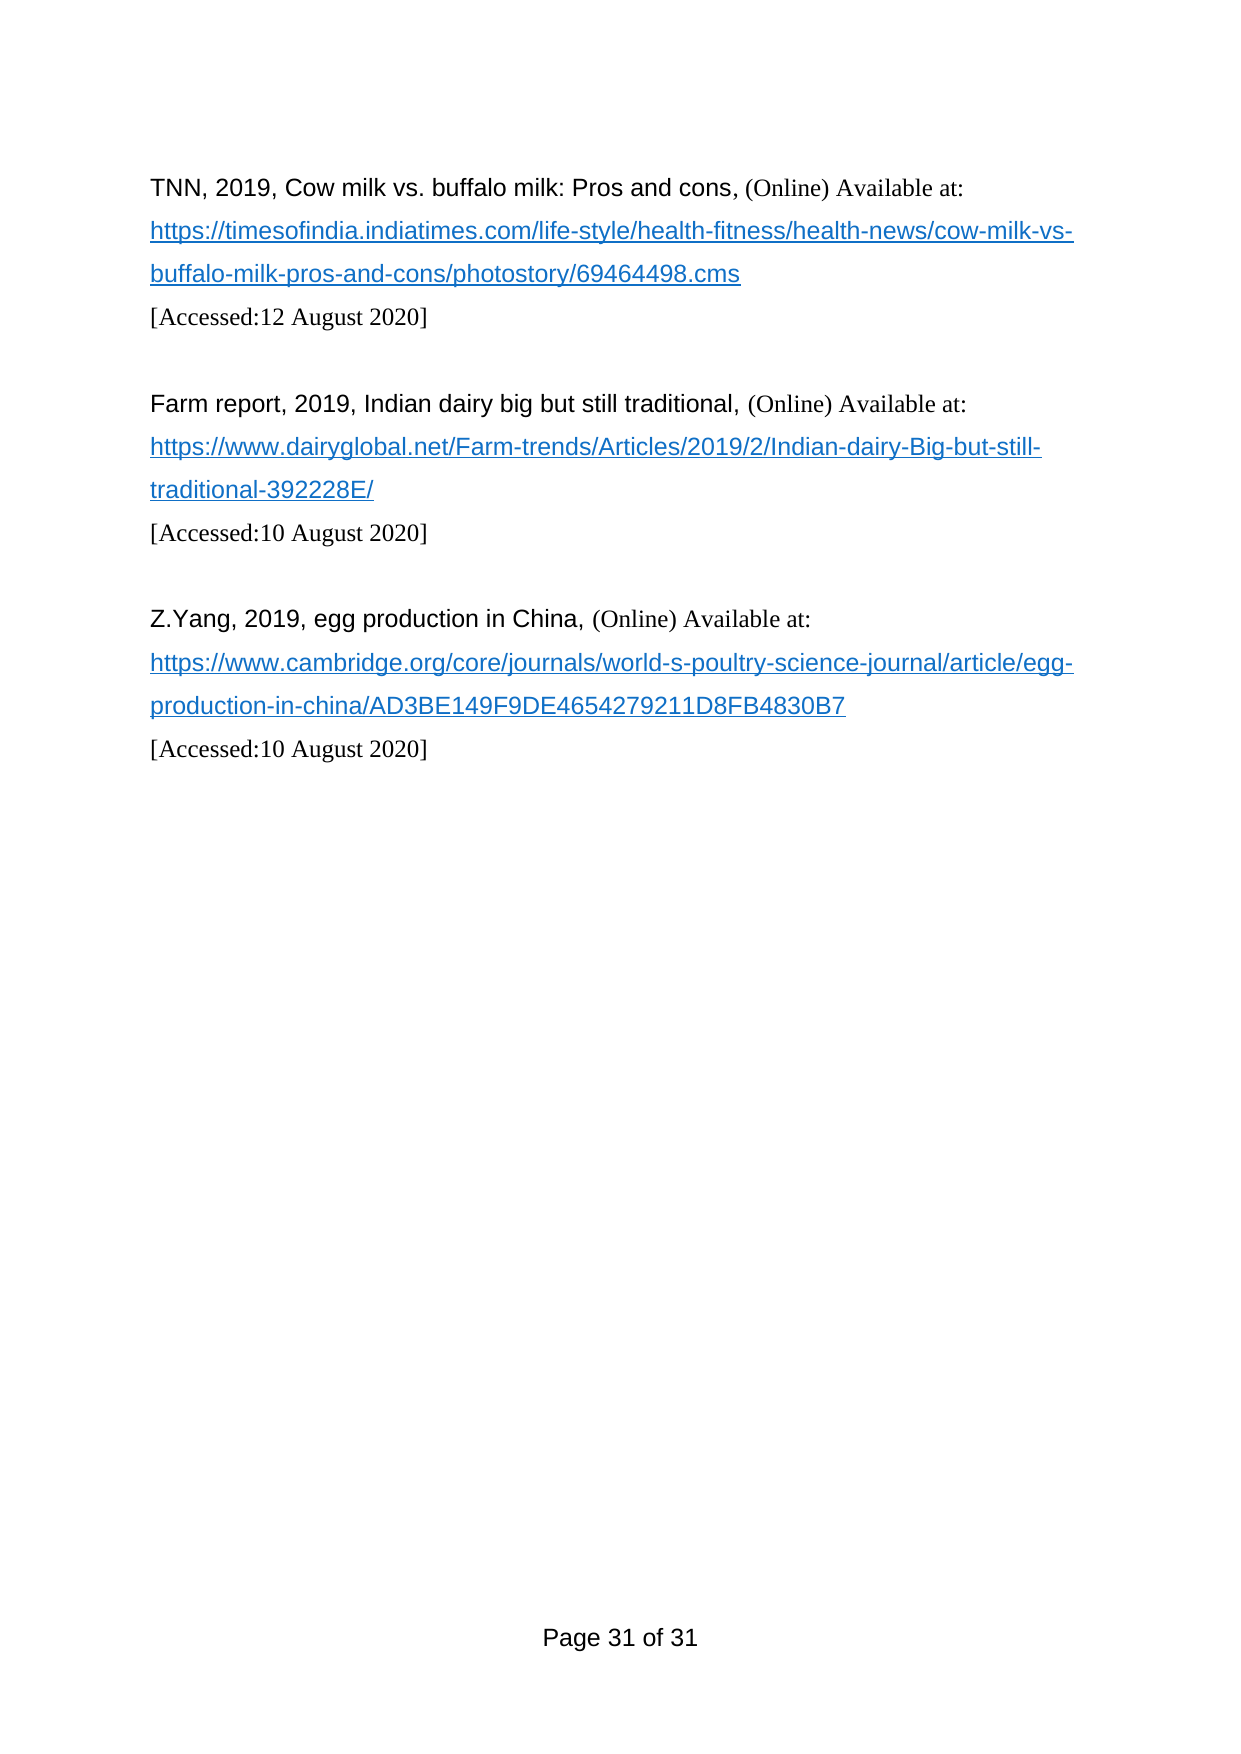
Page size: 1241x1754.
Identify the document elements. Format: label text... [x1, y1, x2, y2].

text [Accessed:12 August 2020] [150, 302, 1090, 331]
text [Accessed:10 August 2020] [150, 734, 1090, 763]
text https://www.dairyglobal.net/Farm-trends/Articles/2019/2/Indian-dairy-Big-but-still-traditional-392228E/ [150, 432, 1090, 504]
text https://www.cambridge.org/core/journals/world-s-poultry-science-journal/article/egg-production-in-china/AD3BE149F9DE4654279211D8FB4830B7 [150, 648, 1090, 719]
text https://timesofindia.indiatimes.com/life-style/health-fitness/health-news/cow-milk-vs-buffalo-milk-pros-and-cons/photostory/69464498.cms [150, 216, 1090, 288]
text [Accessed:10 August 2020] [150, 518, 1090, 547]
text Farm report, 2019, Indian dairy big but still traditional, (Online) Available at: [150, 389, 1090, 418]
text Z.Yang, 2019, egg production in China, (Online) Available at: [150, 604, 1090, 633]
text TNN, 2019, Cow milk vs. buffalo milk: Pros and cons, (Online) Available at: [150, 173, 1090, 202]
